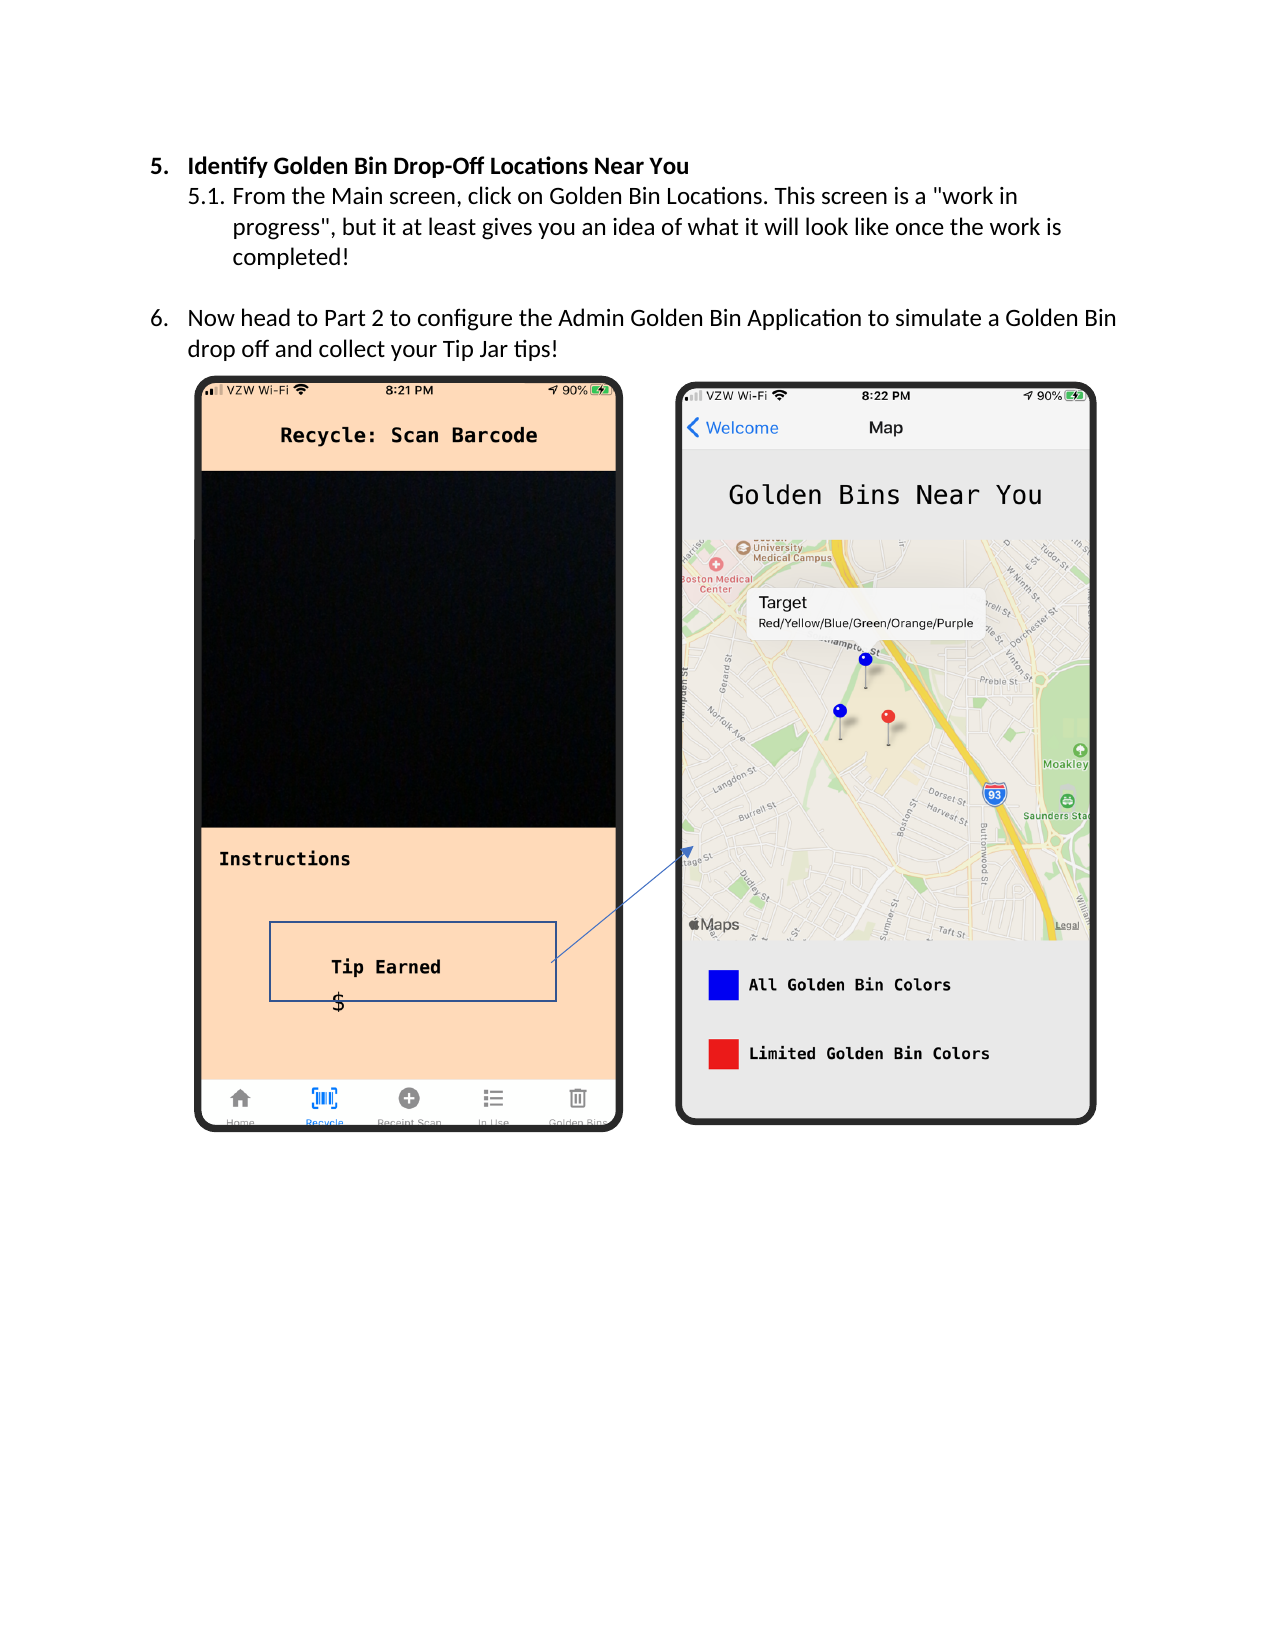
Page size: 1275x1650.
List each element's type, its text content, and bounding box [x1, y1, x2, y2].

picture [683, 389, 1089, 1118]
picture [202, 383, 615, 1124]
list Now head to Part 2 to configure the Admin Golden Bin Application to simulate a Golden Bin drop off and collect your Tip Jar tips! [150, 303, 1125, 364]
list From the Main screen, click on Golden Bin Locations. This screen is a "work in progress", but it at least gives you an idea of what it will look like once the work is completed! [187, 181, 1125, 272]
picture [271, 923, 555, 1000]
list Identify Golden Bin Drop-Off Locations Near You [150, 150, 1125, 181]
